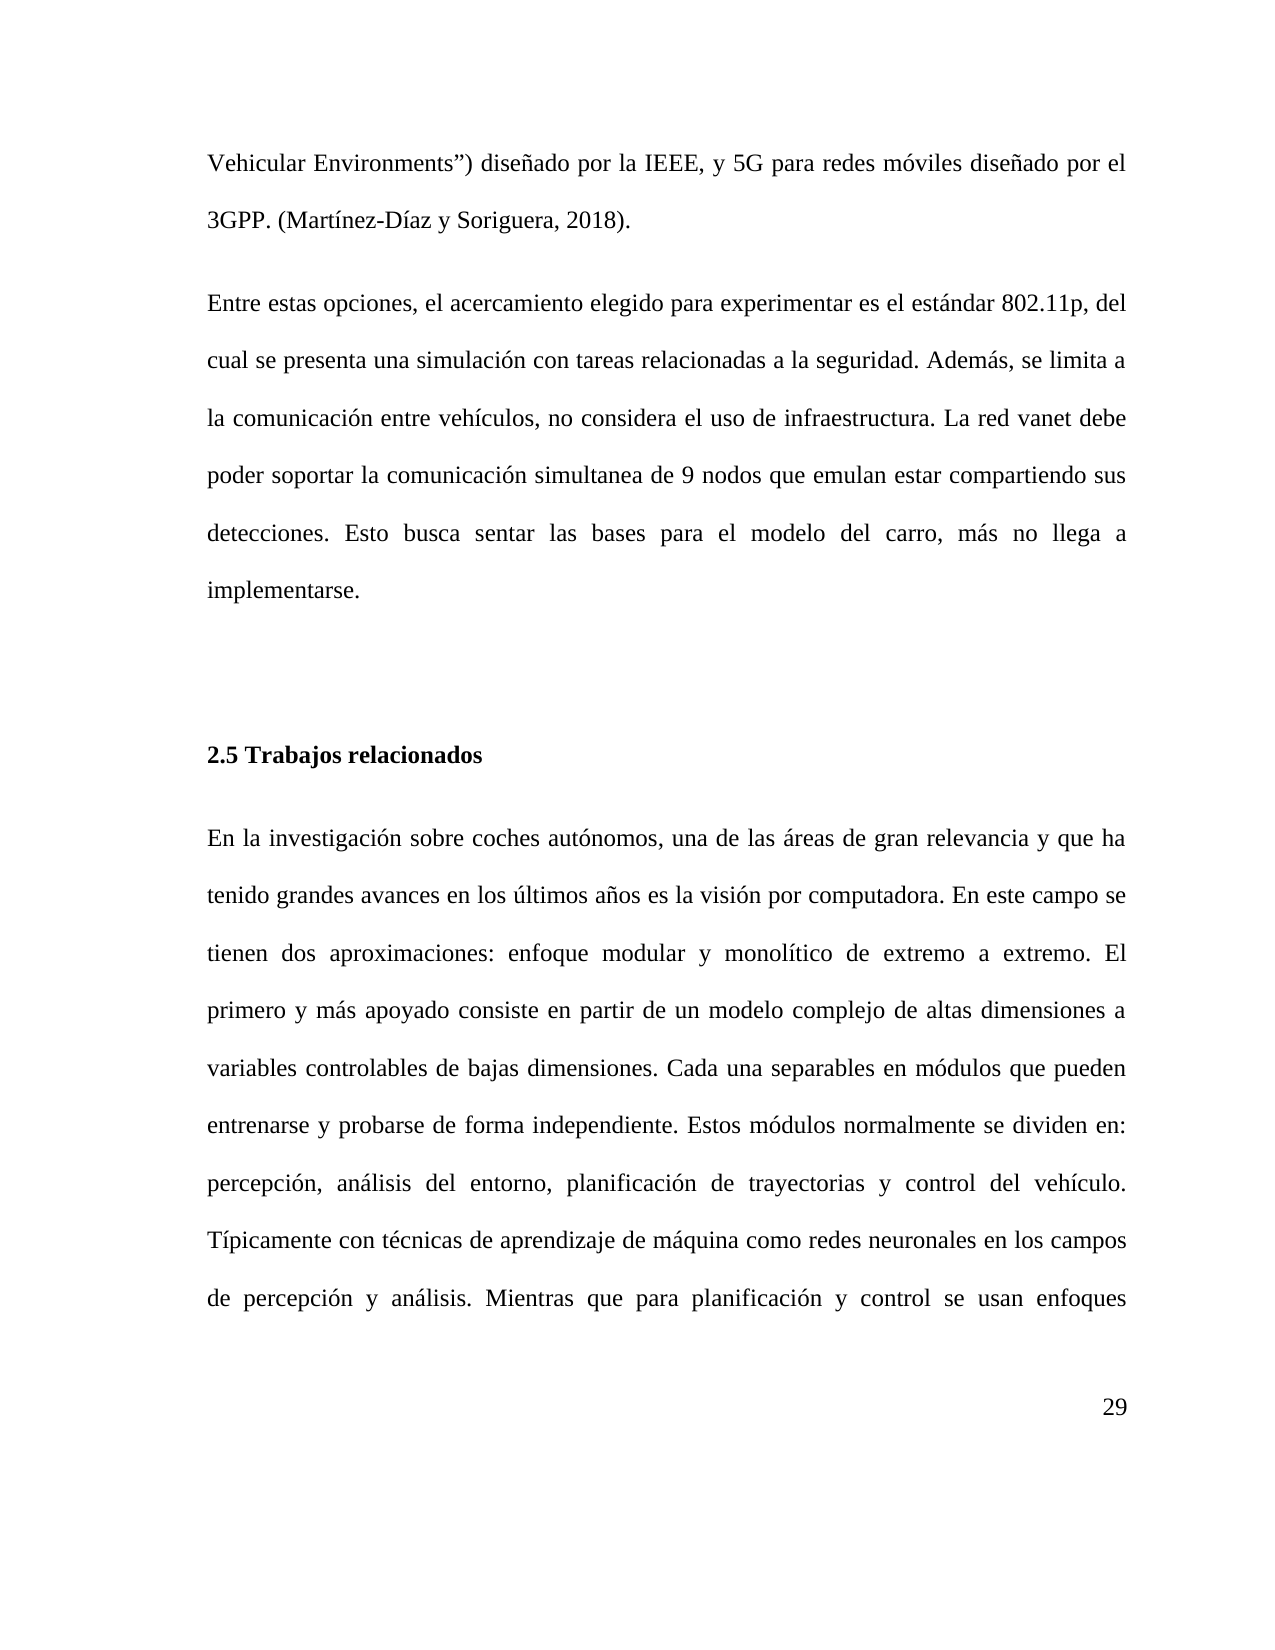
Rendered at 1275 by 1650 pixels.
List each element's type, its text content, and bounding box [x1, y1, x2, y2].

text Entre estas opciones, el acercamiento elegido para experimentar es el estándar 802.11p, del cual se presenta una simulación con tareas relacionadas a la seguridad. Además, se limita a la comunicación entre vehículos, no considera el uso de infraestructura. La red vanet debe poder soportar la comunicación simultanea de 9 nodos que emulan estar compartiendo sus detecciones. Esto busca sentar las bases para el modelo del carro, más no llega a implementarse. [207, 288, 1127, 604]
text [207, 148, 1127, 234]
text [207, 823, 1127, 1311]
subtitle Trabajos relacionados [207, 740, 1127, 769]
